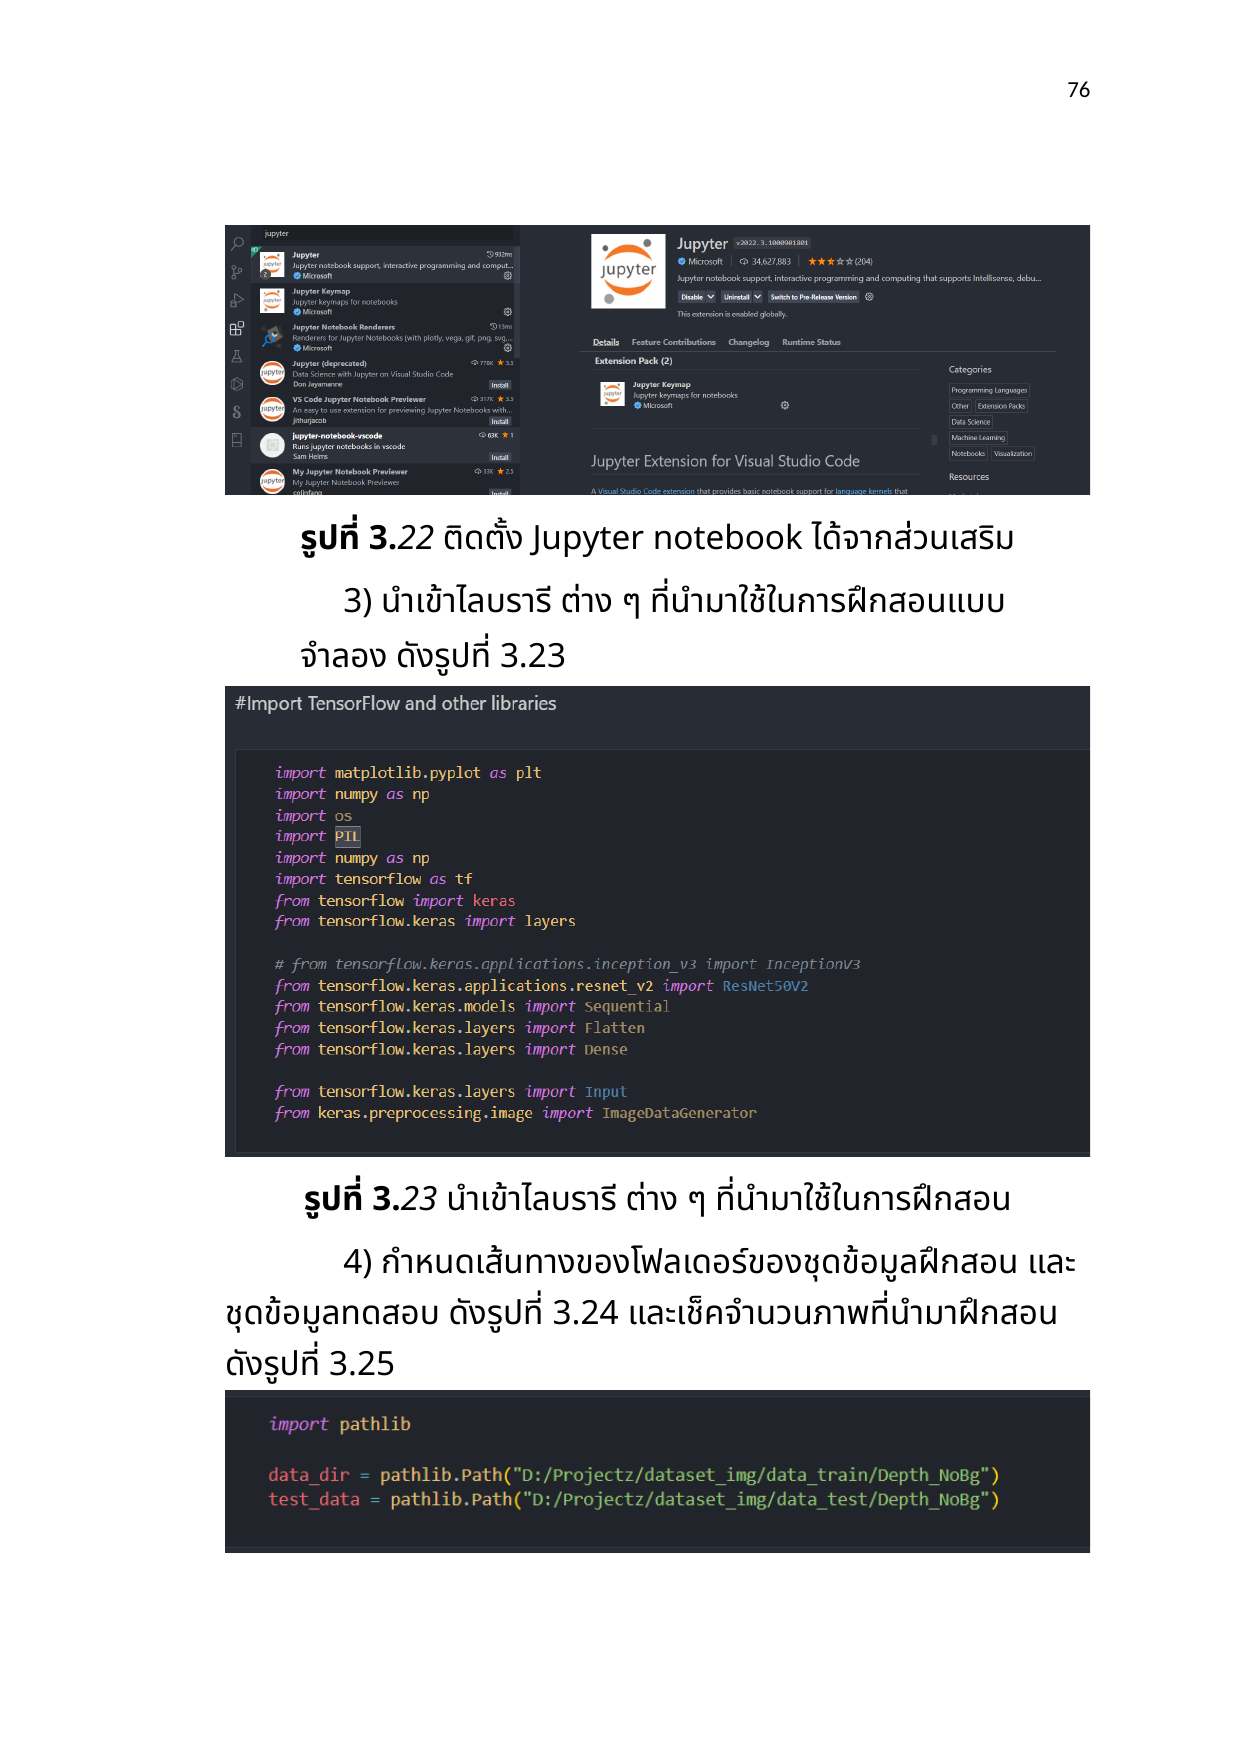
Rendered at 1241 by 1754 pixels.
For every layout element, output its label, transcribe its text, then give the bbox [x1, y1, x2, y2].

text 4) กำหนดเส้นทางของโฟลเดอร์ของชุดข้อมูลฝึกสอน และชุดข้อมูลทดสอบ ดังรูปที่ 3.24 และเช็คจำนวนภาพที่นำมาฝึกสอน ดังรูปที่ 3.25 [225, 1238, 1090, 1390]
text รูปที่ 3.22 ติดตั้ง Jupyter notebook ได้จากส่วนเสริม [225, 514, 1090, 564]
text รูปที่ 3.23 นำเข้าไลบรารี ต่าง ๆ ที่นำมาใช้ในการฝึกสอน [225, 1175, 1090, 1226]
text 3) นำเข้าไลบรารี ต่าง ๆ ที่นำมาใช้ในการฝึกสอนแบบจำลอง ดังรูปที่ 3.23 [300, 577, 1090, 682]
picture [225, 225, 1091, 495]
picture [225, 686, 1091, 1157]
picture [225, 1390, 1091, 1553]
